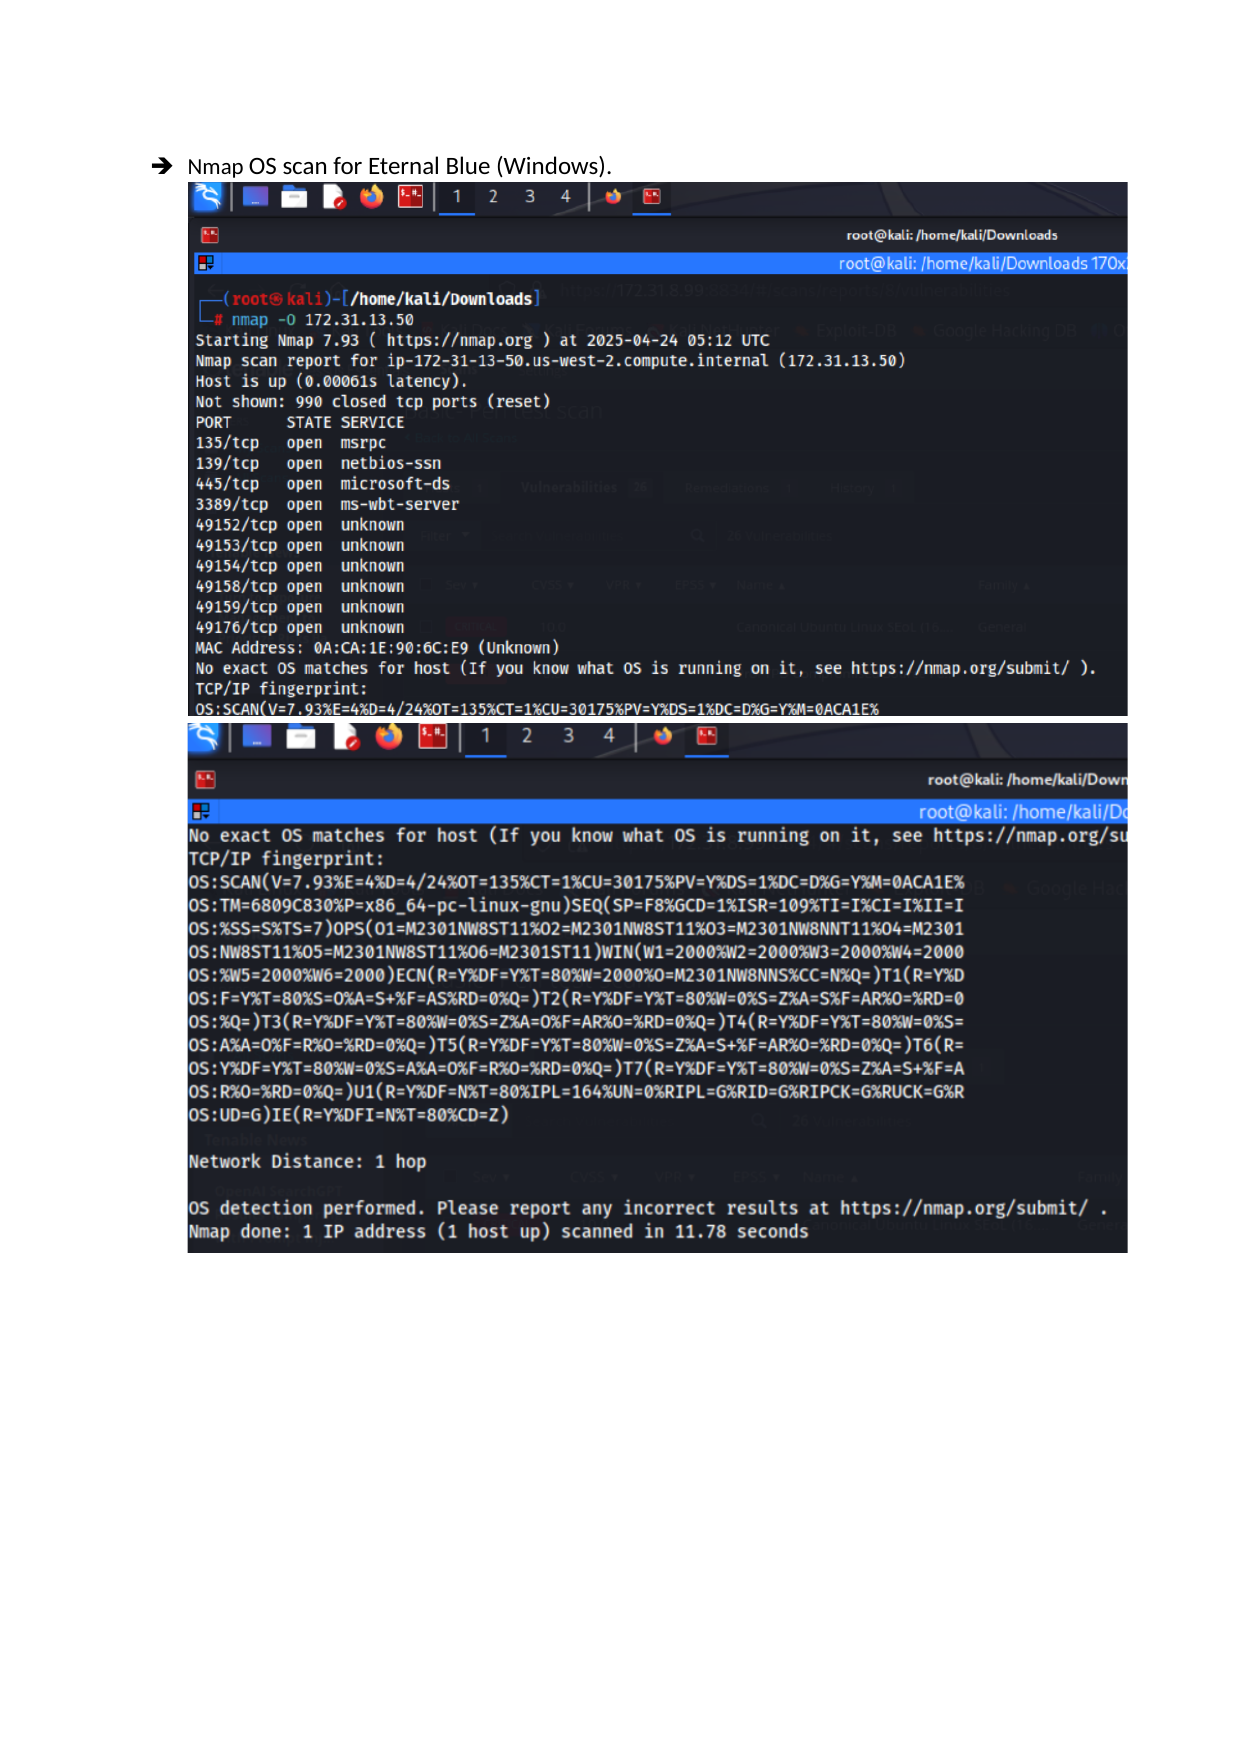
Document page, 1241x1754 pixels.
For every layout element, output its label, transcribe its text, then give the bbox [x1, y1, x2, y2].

picture [187, 182, 1128, 716]
picture [187, 723, 1128, 1253]
